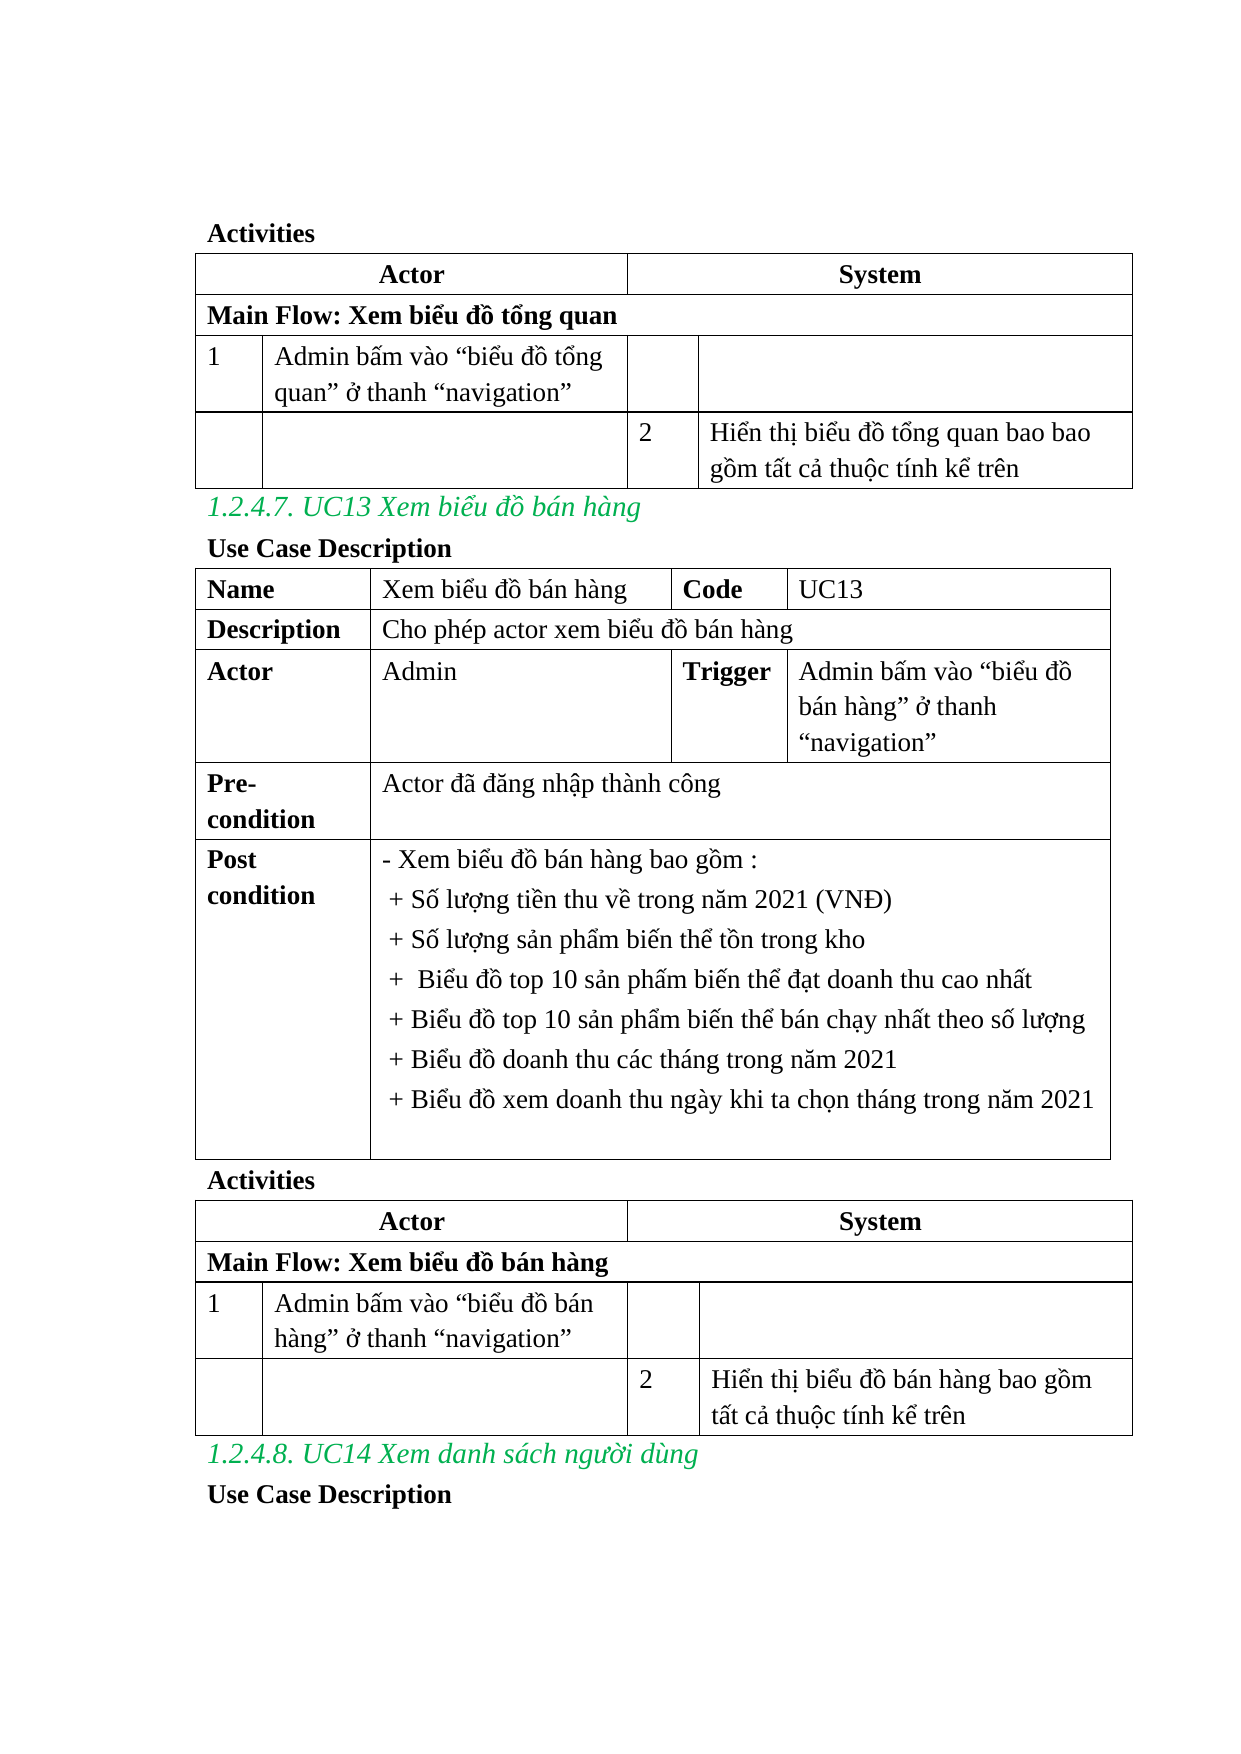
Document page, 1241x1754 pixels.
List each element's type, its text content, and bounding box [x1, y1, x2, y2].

table_cell [700, 1283, 1132, 1358]
table_header System [628, 254, 1132, 294]
table_cell [628, 1283, 699, 1358]
table_cell Hiển thị biểu đồ bán hàng bao gồm tất cả thuộc tính kể trên [700, 1359, 1132, 1435]
table_cell 2 [628, 413, 698, 488]
table_cell Description [196, 610, 370, 649]
subtitle 1.2.4.7. UC13 Xem biểu đồ bán hàng [207, 489, 1122, 523]
table_cell Main Flow: Xem biểu đồ tổng quan [196, 295, 1132, 335]
table_cell Actor đã đăng nhập thành công [371, 763, 1110, 838]
table_cell [699, 336, 1132, 411]
table_header UC13 [788, 569, 1110, 608]
table_cell Main Flow: Xem biểu đồ bán hàng [196, 1242, 1132, 1281]
table_cell Hiển thị biểu đồ tổng quan bao bao gồm tất cả thuộc tính kể trên [699, 413, 1132, 488]
table_header System [628, 1201, 1132, 1241]
table_cell Trigger [672, 650, 787, 762]
text Activities [207, 217, 1122, 248]
table_cell 1 [196, 336, 262, 411]
subtitle 1.2.4.8. UC14 Xem danh sách người dùng [207, 1436, 1122, 1469]
table_header Code [672, 569, 787, 608]
table_cell Post condition [196, 840, 370, 1159]
table_cell Admin bấm vào “biểu đồ bán hàng” ở thanh “navigation” [788, 650, 1110, 762]
table_cell Cho phép actor xem biểu đồ bán hàng [371, 610, 1110, 649]
table_cell Actor [196, 650, 370, 762]
table_header Actor [196, 1201, 627, 1241]
table_cell 1 [196, 1283, 262, 1358]
table_cell - Xem biểu đồ bán hàng bao gồm : + Số lượng tiền thu về trong năm 2021 (VNĐ) + Số lượng sản phẩm biến thể tồn trong kho + Biểu đồ top 10 sản phấm biến thể đạt doanh thu cao nhất + Biểu đồ top 10 sản phẩm biến thể bán chạy nhất theo số lượng + Biểu đồ doanh thu các tháng trong năm 2021 + Biểu đồ xem doanh thu ngày khi ta chọn tháng trong năm 2021 [371, 840, 1110, 1159]
table_cell 2 [628, 1359, 699, 1435]
table_cell Admin [371, 650, 671, 762]
text Activities [207, 1164, 1122, 1195]
table_cell [628, 336, 698, 411]
table_header Actor [196, 254, 627, 294]
table_header Xem biểu đồ bán hàng [371, 569, 671, 608]
text Use Case Description [207, 1478, 1122, 1510]
table_cell Admin bấm vào “biểu đồ bán hàng” ở thanh “navigation” [263, 1283, 627, 1358]
table_cell [196, 413, 262, 488]
table_cell [263, 413, 627, 488]
table_cell Admin bấm vào “biểu đồ tổng quan” ở thanh “navigation” [263, 336, 627, 411]
table_header Name [196, 569, 370, 608]
table_cell Pre-condition [196, 763, 370, 838]
table_cell [196, 1359, 262, 1435]
table_cell [263, 1359, 627, 1435]
text Use Case Description [207, 532, 1122, 563]
